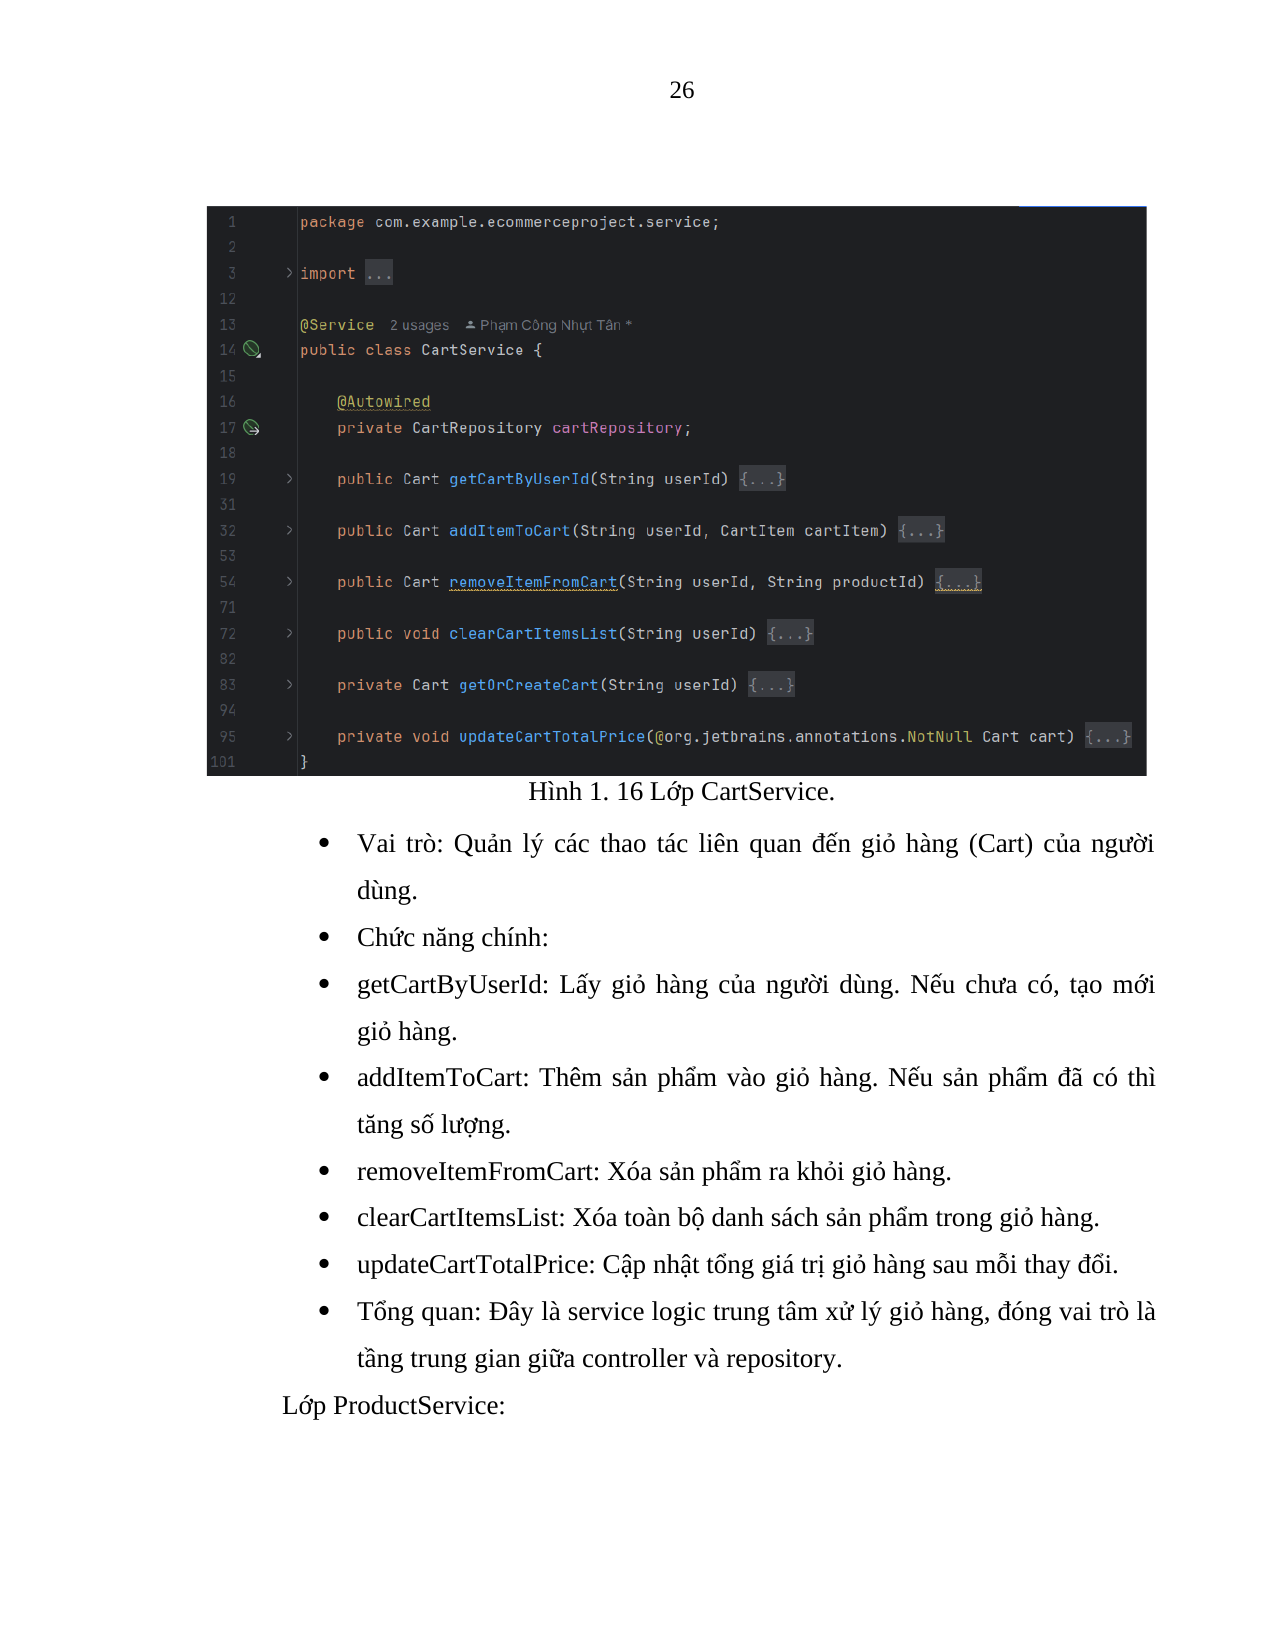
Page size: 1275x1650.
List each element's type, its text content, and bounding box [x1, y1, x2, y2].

list Tổng quan: Đây là service logic trung tâm xử lý giỏ hàng, đóng vai trò là tầng trung gian giữa controller và repository. [319, 1295, 1157, 1373]
list updateCartTotalPrice: Cập nhật tổng giá trị giỏ hàng sau mỗi thay đổi. [319, 1248, 1157, 1280]
list Vai trò: Quản lý các thao tác liên quan đến giỏ hàng (Cart) của người dùng. [319, 827, 1157, 905]
list clearCartItemsList: Xóa toàn bộ danh sách sản phẩm trong giỏ hàng. [319, 1202, 1157, 1233]
list removeItemFromCart: Xóa sản phẩm ra khỏi giỏ hàng. [319, 1155, 1157, 1186]
list addItemToCart: Thêm sản phẩm vào giỏ hàng. Nếu sản phẩm đã có thì tăng số lượng. [319, 1061, 1157, 1139]
picture [206, 206, 1147, 776]
list Chức năng chính: [319, 921, 1157, 952]
list getCartByUserId: Lấy giỏ hàng của người dùng. Nếu chưa có, tạo mới giỏ hàng. [319, 968, 1157, 1046]
text Lớp ProductService: [207, 1389, 1157, 1420]
